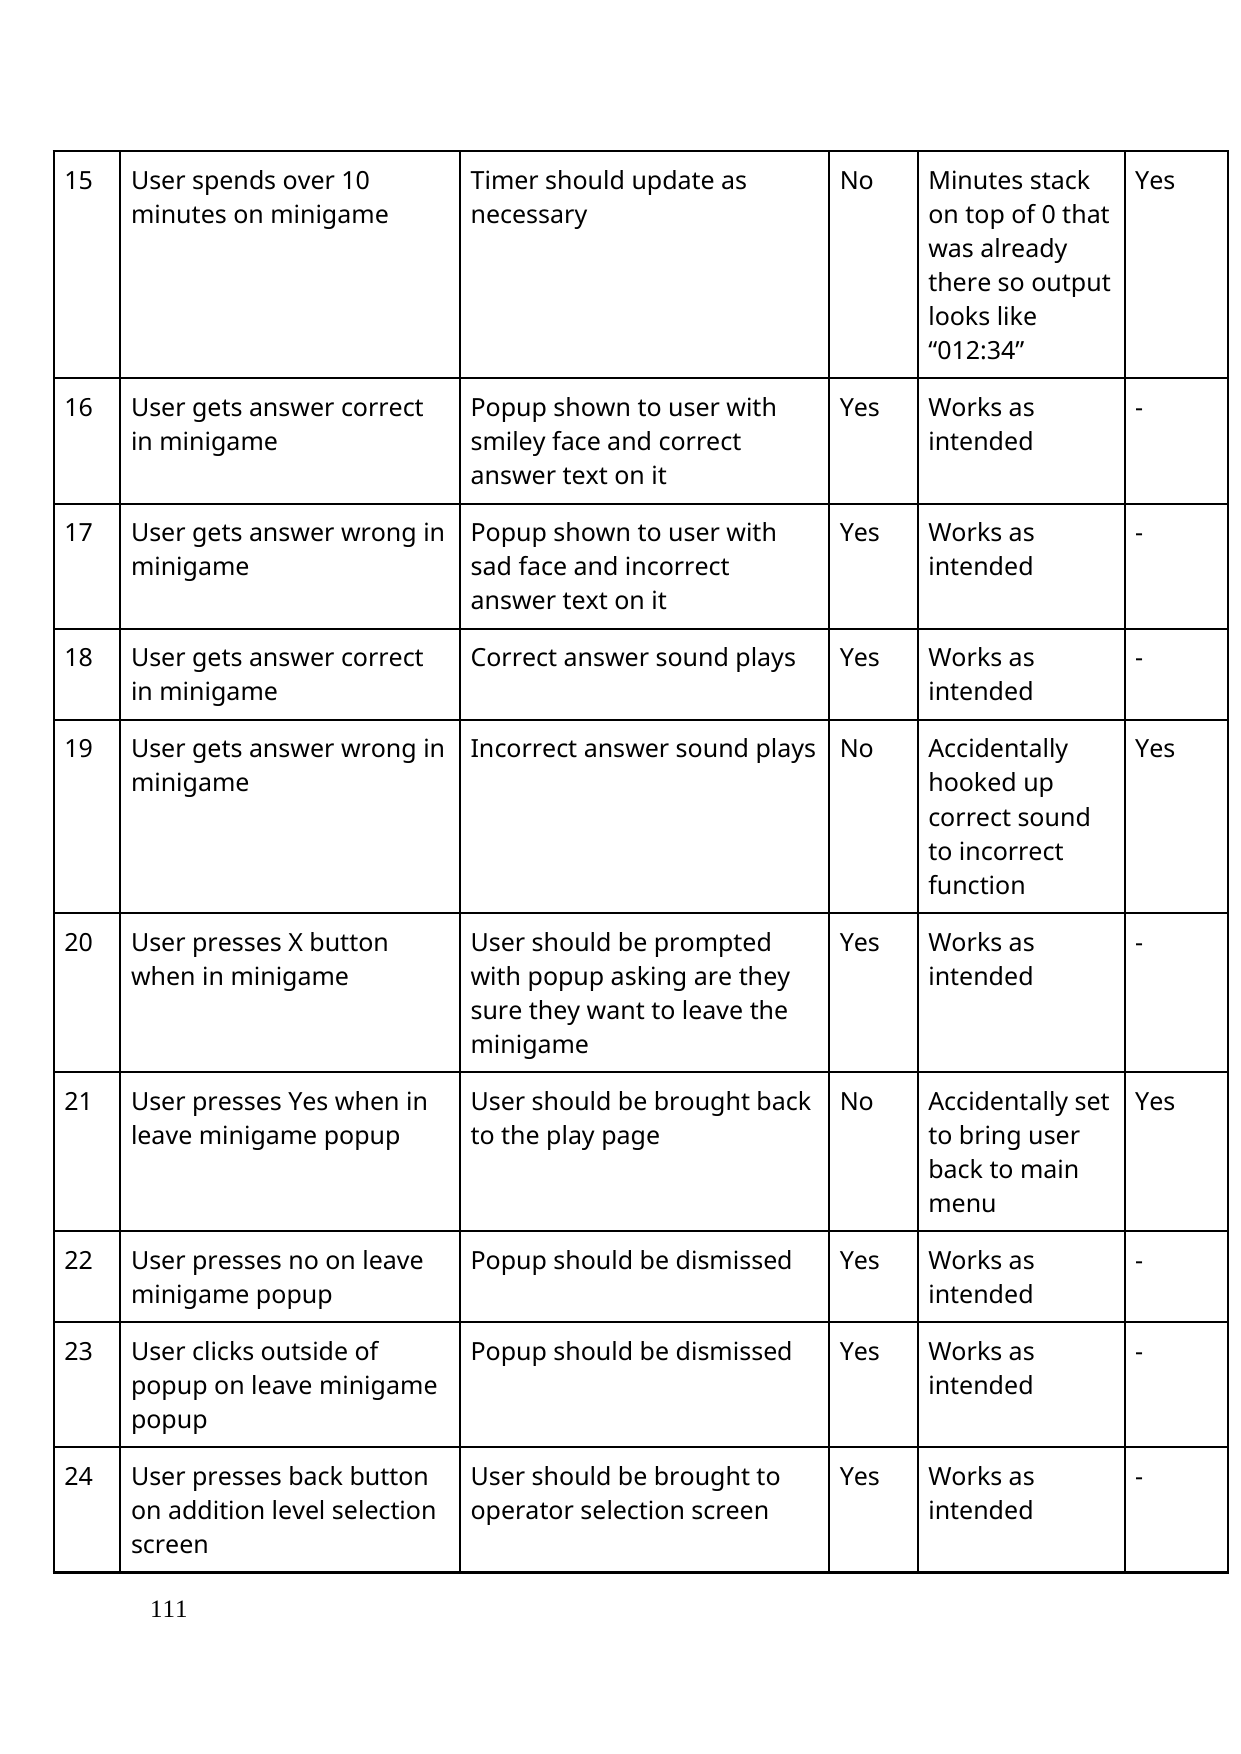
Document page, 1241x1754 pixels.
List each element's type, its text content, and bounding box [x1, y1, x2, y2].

table_cell - [1126, 914, 1227, 1071]
table_cell User presses no on leave minigame popup [121, 1232, 459, 1321]
table_cell 24 [55, 1448, 119, 1571]
table_cell Popup shown to user with sad face and incorrect answer text on it [461, 505, 828, 627]
table_cell Yes [1126, 152, 1227, 377]
table_cell 21 [55, 1073, 119, 1230]
table_cell Incorrect answer sound plays [461, 721, 828, 912]
table_cell - [1126, 630, 1227, 718]
table_cell Works as intended [919, 1232, 1124, 1321]
table_cell Accidentally set to bring user back to main menu [919, 1073, 1124, 1230]
table_cell Timer should update as necessary [461, 152, 828, 377]
table_cell Popup should be dismissed [461, 1323, 828, 1446]
table_cell User gets answer wrong in minigame [121, 505, 459, 627]
table_cell Yes [830, 505, 917, 627]
table_cell User clicks outside of popup on leave minigame popup [121, 1323, 459, 1446]
table_cell - [1126, 379, 1227, 502]
table_cell User presses Yes when in leave minigame popup [121, 1073, 459, 1230]
table_cell Yes [1126, 1073, 1227, 1230]
table_cell Correct answer sound plays [461, 630, 828, 718]
table_cell No [830, 152, 917, 377]
table_cell Yes [830, 1232, 917, 1321]
table_cell Works as intended [919, 630, 1124, 718]
table_cell Works as intended [919, 379, 1124, 502]
table_cell Yes [830, 914, 917, 1071]
table_cell User should be brought back to the play page [461, 1073, 828, 1230]
table_cell 22 [55, 1232, 119, 1321]
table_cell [121, 1448, 459, 1571]
table_cell 16 [55, 379, 119, 502]
table_cell No [830, 721, 917, 912]
table_cell - [1126, 505, 1227, 627]
table_cell User spends over 10 minutes on minigame [121, 152, 459, 377]
table_cell Works as intended [919, 914, 1124, 1071]
table_cell User should be prompted with popup asking are they sure they want to leave the minigame [461, 914, 828, 1071]
table_cell Yes [830, 630, 917, 718]
table_cell Works as intended [919, 505, 1124, 627]
table_cell Yes [830, 1323, 917, 1446]
table_cell Works as intended [919, 1323, 1124, 1446]
table_cell Yes [1126, 721, 1227, 912]
table_cell Accidentally hooked up correct sound to incorrect function [919, 721, 1124, 912]
table_cell Works as intended [919, 1448, 1124, 1571]
table_cell 20 [55, 914, 119, 1071]
table_cell Minutes stack on top of 0 that was already there so output looks like “012:34” [919, 152, 1124, 377]
table_cell User presses X button when in minigame [121, 914, 459, 1071]
table_cell 19 [55, 721, 119, 912]
table_cell User gets answer correct in minigame [121, 630, 459, 718]
table_cell Popup shown to user with smiley face and correct answer text on it [461, 379, 828, 502]
table_cell Popup should be dismissed [461, 1232, 828, 1321]
table_cell 23 [55, 1323, 119, 1446]
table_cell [461, 1448, 828, 1571]
table_cell 18 [55, 630, 119, 718]
table_cell - [1126, 1323, 1227, 1446]
table_cell User gets answer wrong in minigame [121, 721, 459, 912]
table_cell Yes [830, 1448, 917, 1571]
table_cell - [1126, 1232, 1227, 1321]
table_cell Yes [830, 379, 917, 502]
table_cell 17 [55, 505, 119, 627]
table_cell - [1126, 1448, 1227, 1571]
table_cell User gets answer correct in minigame [121, 379, 459, 502]
table_cell No [830, 1073, 917, 1230]
table_cell 15 [55, 152, 119, 377]
